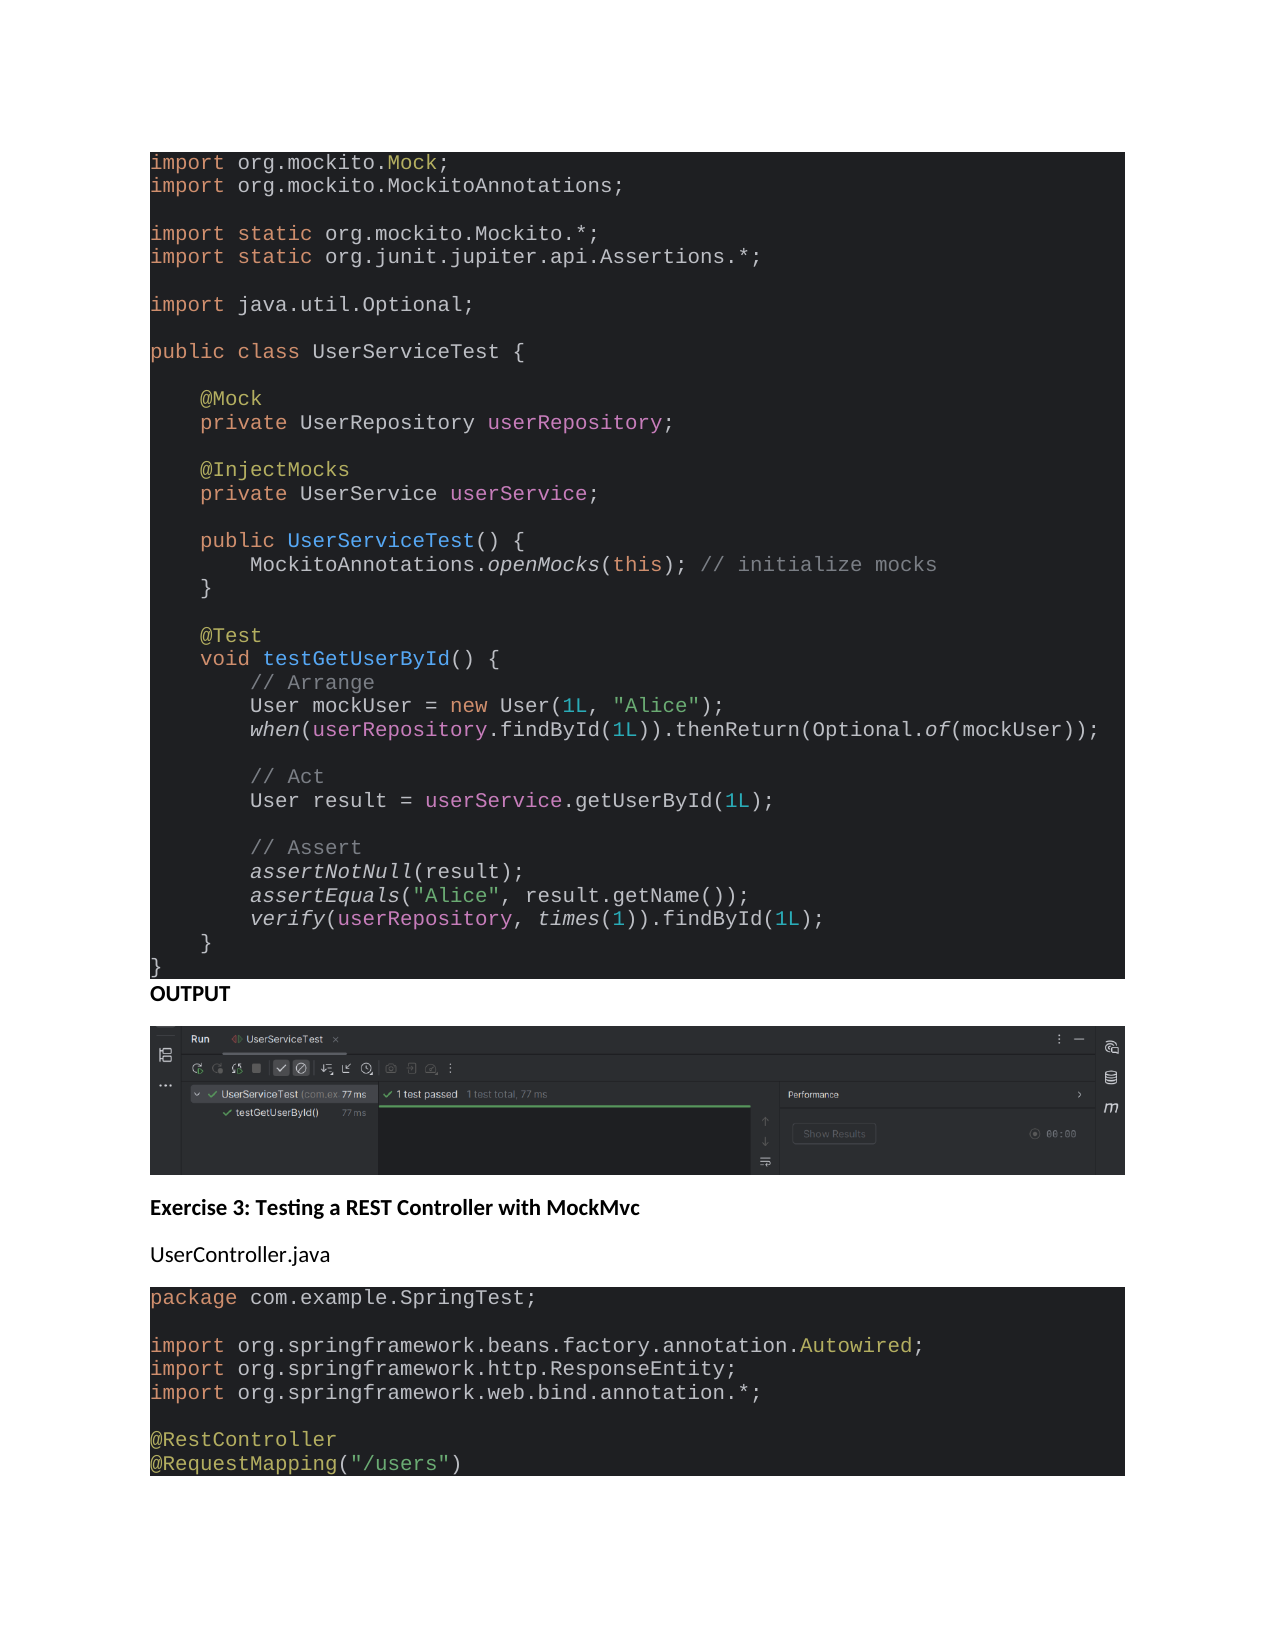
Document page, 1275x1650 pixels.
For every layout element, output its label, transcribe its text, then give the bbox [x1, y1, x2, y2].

text OUTPUT [150, 979, 1125, 1007]
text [150, 1287, 1125, 1476]
text Exercise 3: Testing a REST Controller with MockMvc [150, 1193, 1125, 1222]
picture [150, 1026, 1125, 1175]
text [150, 152, 1125, 979]
text UserController.java [150, 1240, 1125, 1268]
